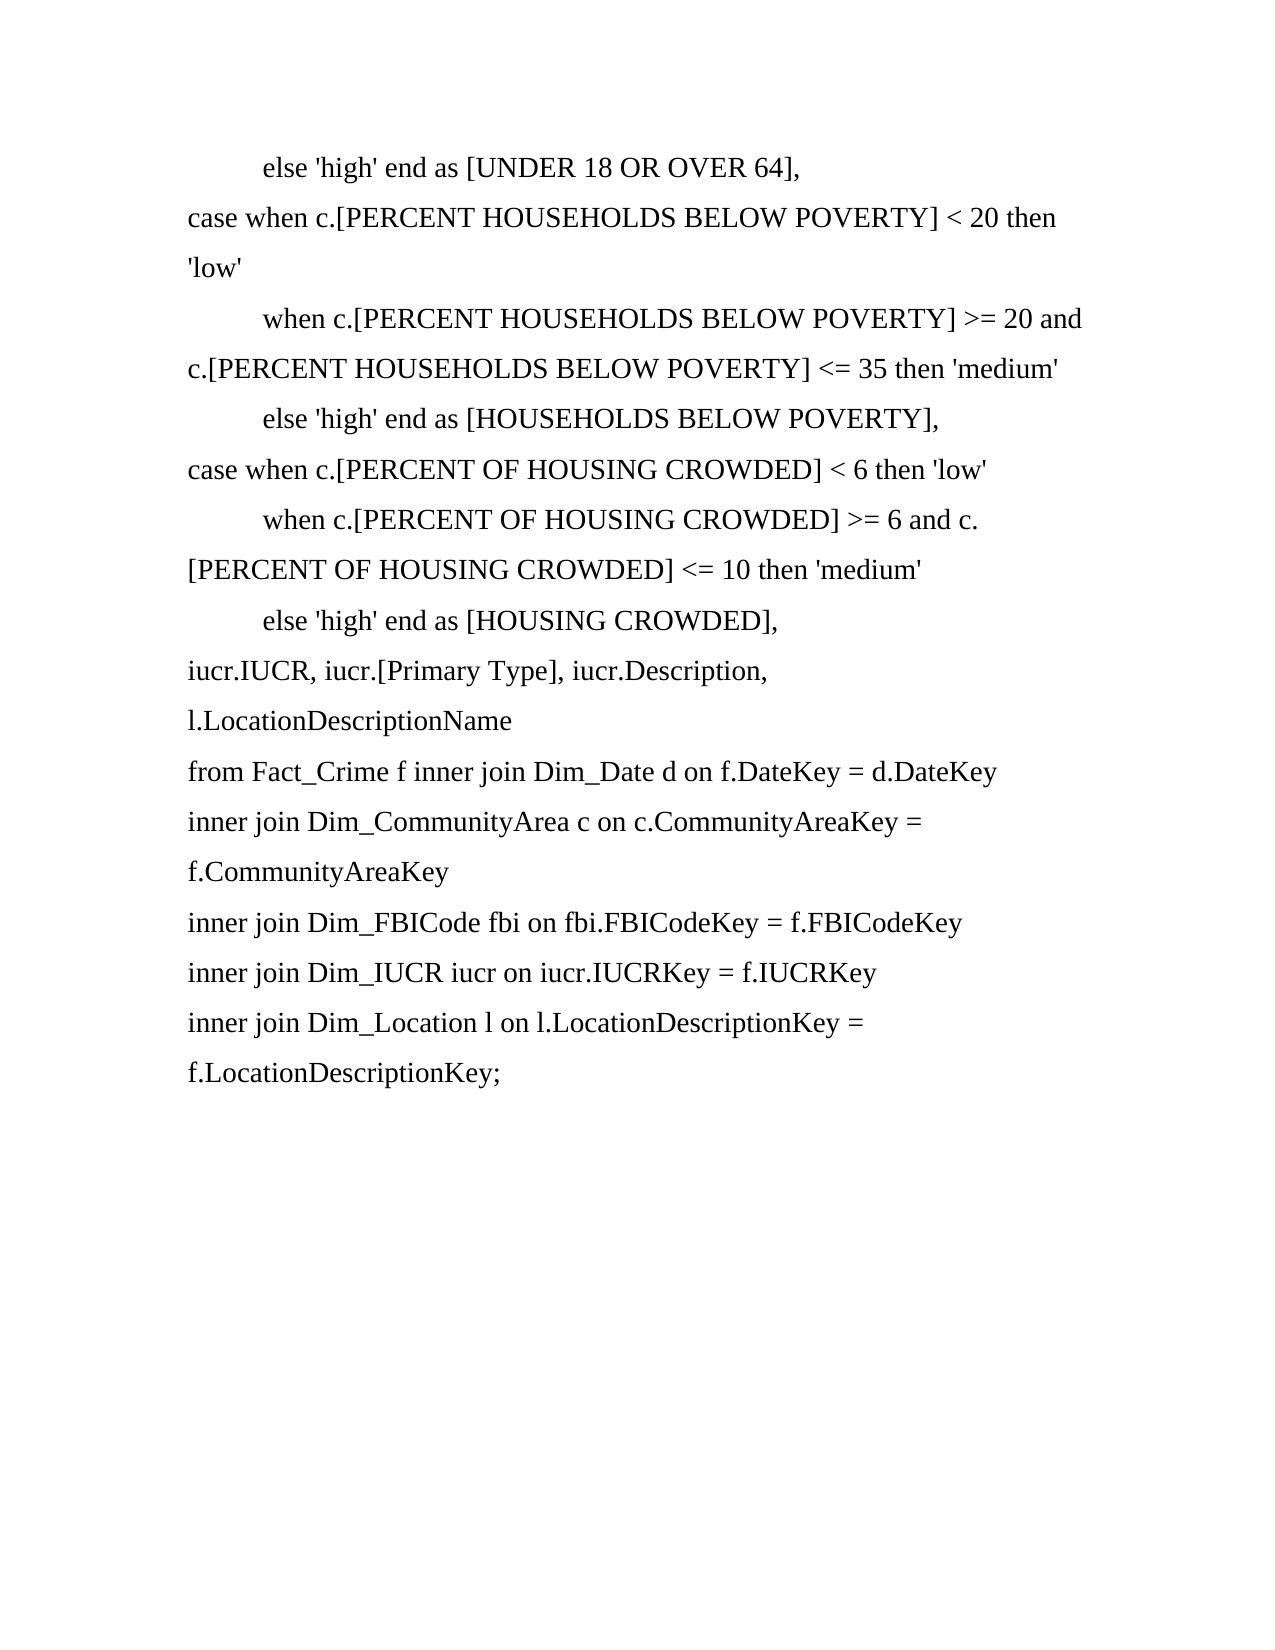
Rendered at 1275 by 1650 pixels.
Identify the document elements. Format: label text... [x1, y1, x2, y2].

text inner join Dim_Location l on l.LocationDescriptionKey = f.LocationDescriptionKey; [187, 1005, 1087, 1089]
text else 'high' end as [HOUSING CROWDED], [187, 603, 1087, 636]
text from Fact_Crime f inner join Dim_Date d on f.DateKey = d.DateKey [187, 754, 1087, 787]
text case when c.[PERCENT HOUSEHOLDS BELOW POVERTY] < 20 then 'low' [187, 200, 1087, 284]
text l.LocationDescriptionName [187, 703, 1087, 737]
text inner join Dim_CommunityArea c on c.CommunityAreaKey = f.CommunityAreaKey [187, 804, 1087, 888]
text inner join Dim_FBICode fbi on fbi.FBICodeKey = f.FBICodeKey [187, 905, 1087, 938]
text else 'high' end as [UNDER 18 OR OVER 64], [187, 150, 1087, 183]
text else 'high' end as [HOUSEHOLDS BELOW POVERTY], [187, 402, 1087, 435]
text case when c.[PERCENT OF HOUSING CROWDED] < 6 then 'low' [187, 452, 1087, 485]
text iucr.IUCR, iucr.[Primary Type], iucr.Description, [187, 653, 1087, 687]
text inner join Dim_IUCR iucr on iucr.IUCRKey = f.IUCRKey [187, 955, 1087, 988]
text when c.[PERCENT OF HOUSING CROWDED] >= 6 and c.[PERCENT OF HOUSING CROWDED] <= 10 then 'medium' [187, 502, 1087, 586]
text when c.[PERCENT HOUSEHOLDS BELOW POVERTY] >= 20 and c.[PERCENT HOUSEHOLDS BELOW POVERTY] <= 35 then 'medium' [187, 301, 1087, 385]
